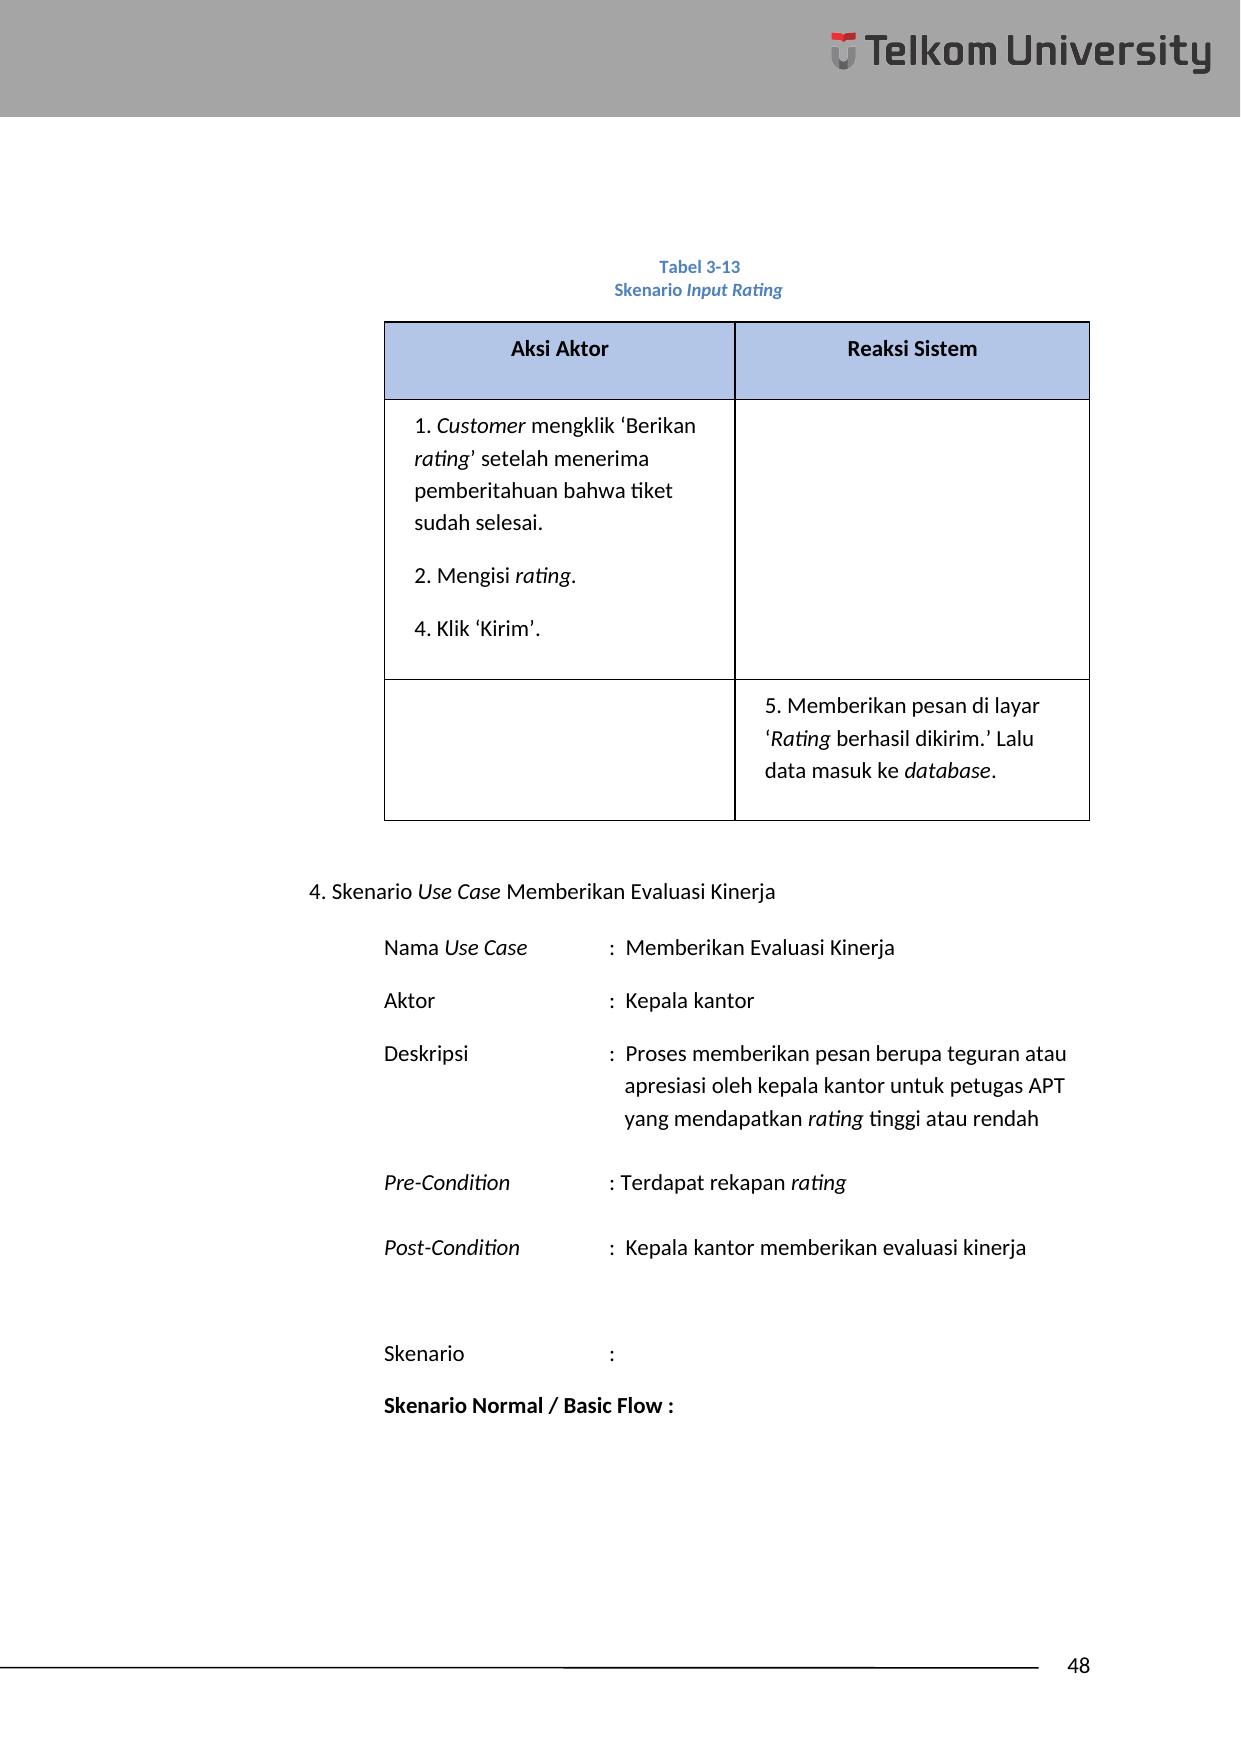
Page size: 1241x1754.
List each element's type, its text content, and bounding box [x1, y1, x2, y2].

picture [831, 32, 1211, 74]
list Skenario : [384, 1339, 1090, 1367]
list 4. Skenario Use Case Memberikan Evaluasi Kinerja [309, 877, 1090, 905]
list Aktor : Kepala kantor [384, 986, 1090, 1014]
table_cell 1. Customer mengklik ‘Berikan rating’ setelah menerima pemberitahuan bahwa tiket sudah selesai. 2. Mengisi rating. 4. Klik ‘Kirim’. [385, 400, 734, 679]
list Pre-Condition : Terdapat rekapan rating [384, 1168, 1090, 1196]
table_header Reaksi Sistem [736, 323, 1089, 399]
list Post-Condition : Kepala kantor memberikan evaluasi kinerja [384, 1233, 1090, 1261]
table_cell [385, 680, 734, 820]
table_header Aksi Aktor [385, 323, 734, 399]
list apresiasi oleh kepala kantor untuk petugas APT [609, 1072, 1090, 1100]
list Nama Use Case : Memberikan Evaluasi Kinerja [384, 933, 1090, 961]
list Deskripsi : Proses memberikan pesan berupa teguran atau [384, 1039, 1090, 1067]
table_cell [736, 400, 1089, 679]
table_cell 5. Memberikan pesan di layar ‘Rating berhasil dikirim.’ Lalu data masuk ke database. [736, 680, 1089, 820]
list yang mendapatkan rating tinggi atau rendah [609, 1104, 1090, 1132]
list Skenario Normal / Basic Flow : [384, 1392, 1090, 1420]
